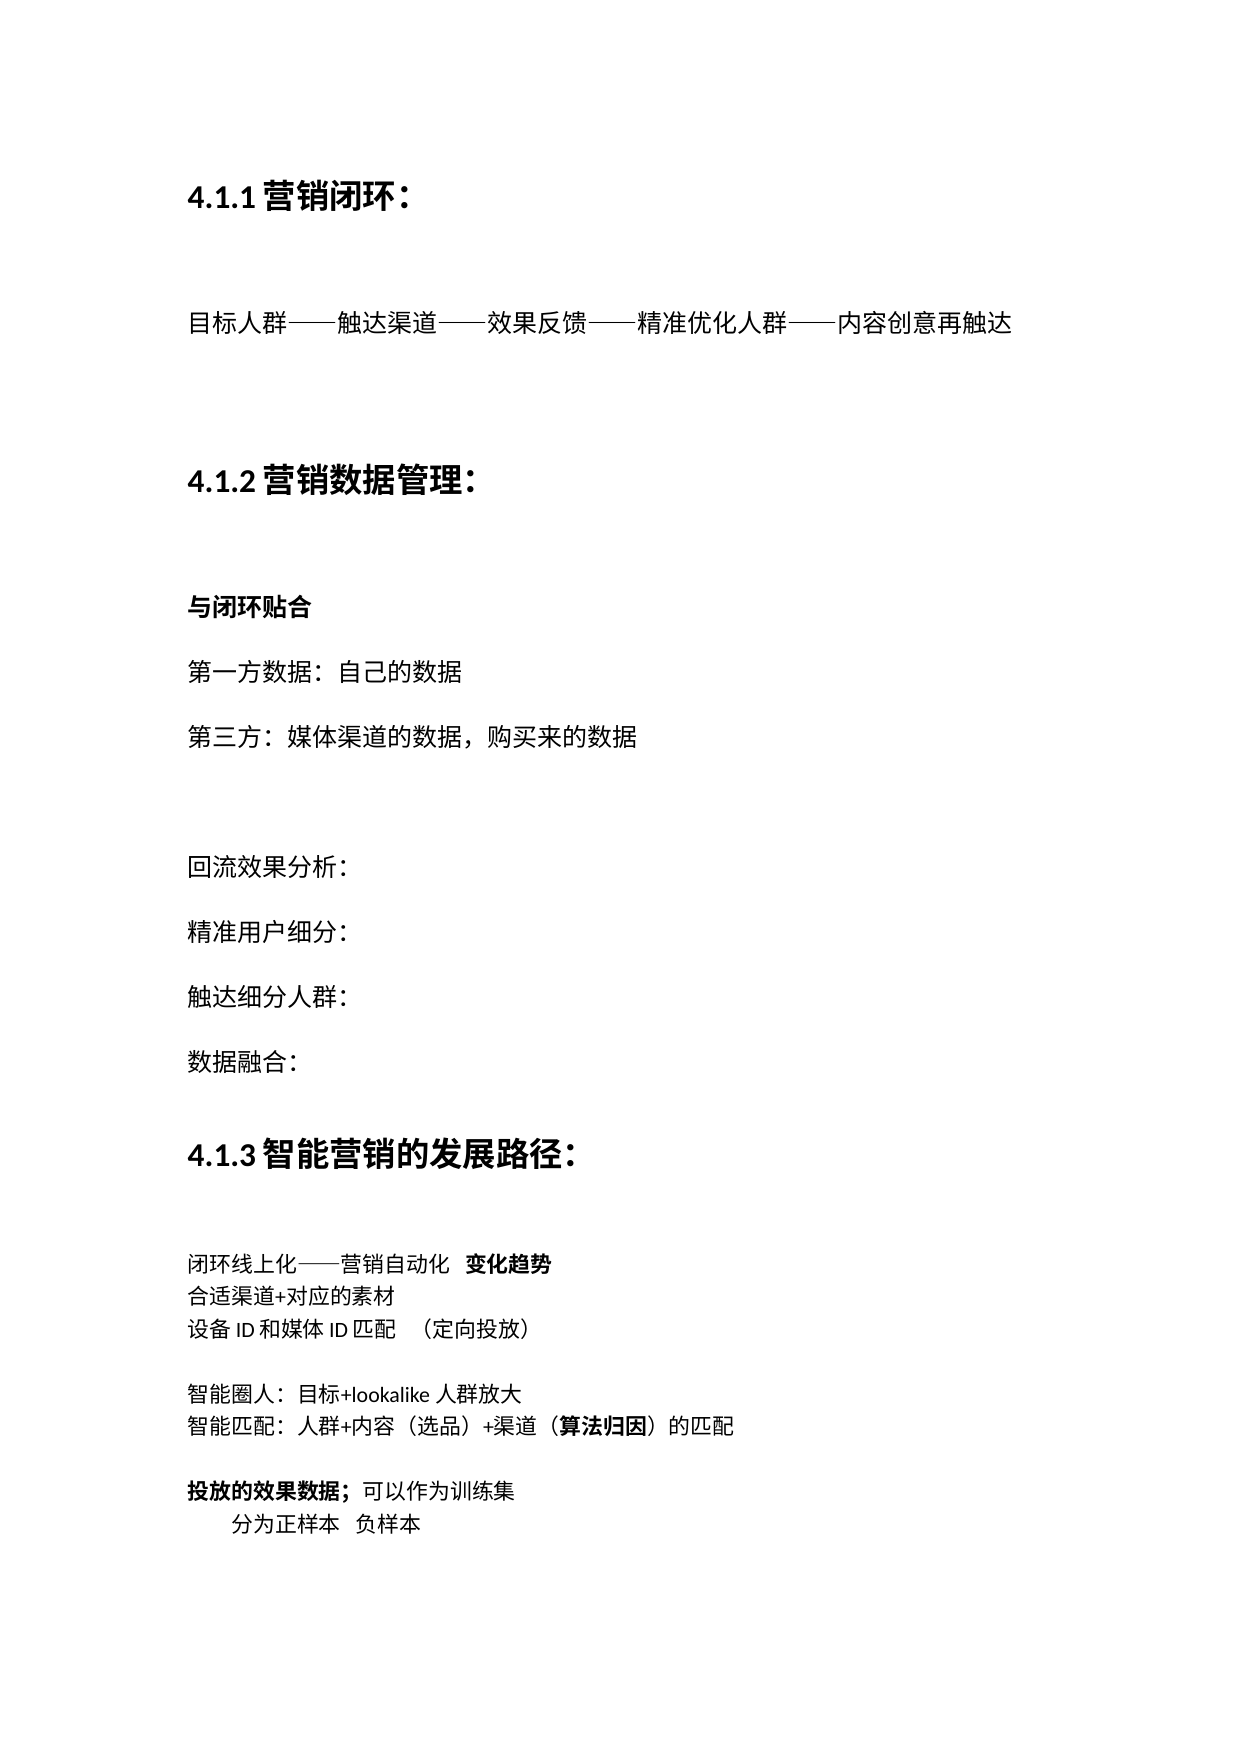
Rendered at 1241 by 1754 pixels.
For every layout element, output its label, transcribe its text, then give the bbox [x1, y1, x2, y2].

subtitle 4.1.2营销数据管理： [187, 446, 1053, 511]
text 第一方数据：自己的数据 [187, 638, 1053, 703]
text 回流效果分析： [187, 833, 1053, 898]
subtitle 4.1.3智能营销的发展路径： [187, 1120, 1053, 1185]
text 触达细分人群： [187, 963, 1053, 1028]
text 投放的效果数据；可以作为训练集 [187, 1474, 1053, 1506]
text 与闭环贴合 [187, 573, 1053, 638]
text 闭环线上化——营销自动化 变化趋势 [187, 1246, 1053, 1279]
text 目标人群——触达渠道——效果反馈——精准优化人群——内容创意再触达 [187, 289, 1053, 354]
text 数据融合： [187, 1028, 1053, 1093]
text 精准用户细分： [187, 898, 1053, 963]
text 智能圈人：目标+lookalike 人群放大 [187, 1376, 1053, 1409]
text 第三方：媒体渠道的数据，购买来的数据 [187, 703, 1053, 768]
text 分为正样本 负样本 [187, 1506, 1053, 1539]
text 智能匹配：人群+内容（选品）+渠道（算法归因）的匹配 [187, 1409, 1053, 1441]
text 合适渠道+对应的素材 [187, 1279, 1053, 1311]
text 设备ID和媒体ID匹配 （定向投放） [187, 1311, 1053, 1344]
subtitle 4.1.1营销闭环： [187, 162, 1053, 227]
